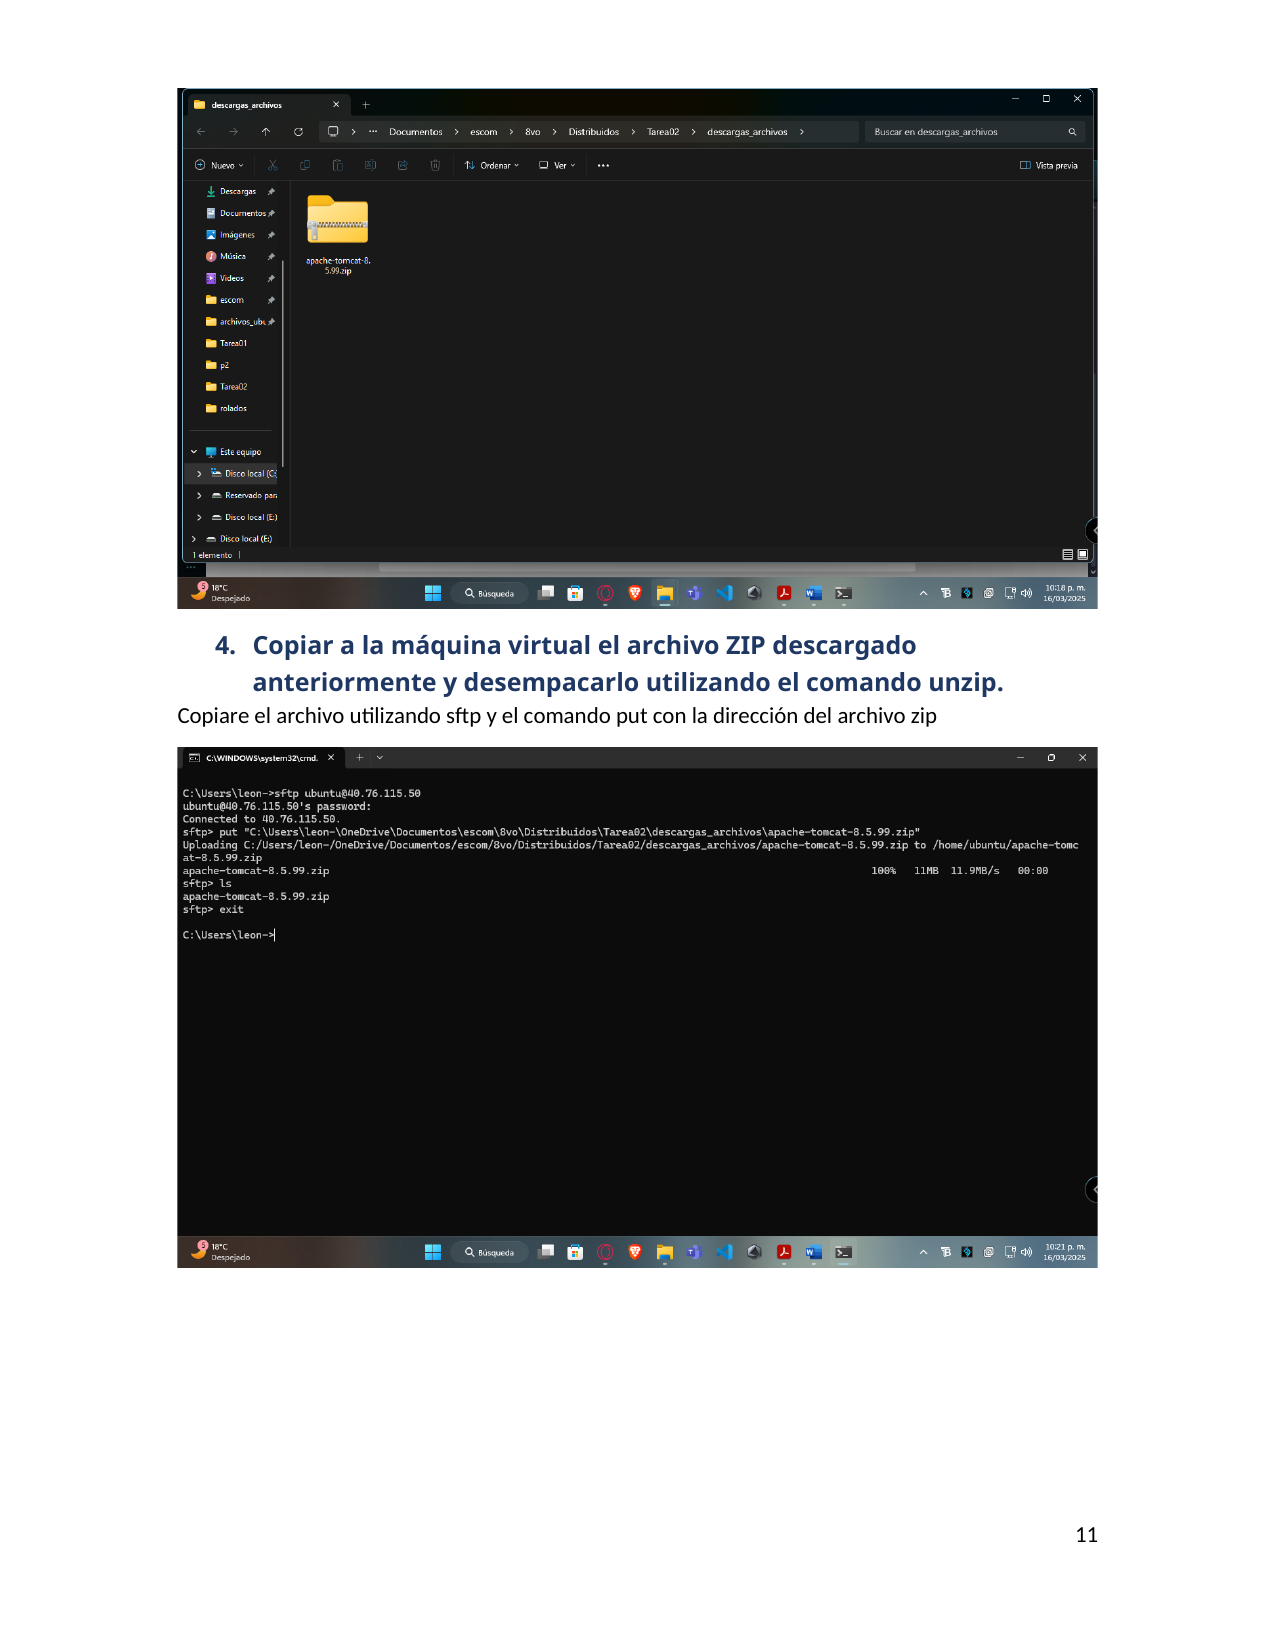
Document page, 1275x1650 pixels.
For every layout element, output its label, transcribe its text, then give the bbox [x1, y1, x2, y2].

text Copiare el archivo utilizando sftp y el comando put con la dirección del archivo zip [177, 701, 1098, 729]
picture [177, 88, 1098, 609]
subtitle Copiar a la máquina virtual el archivo ZIP descargado anteriormente y desempacarlo utilizando el comando unzip. [215, 627, 1098, 698]
picture [177, 747, 1098, 1268]
